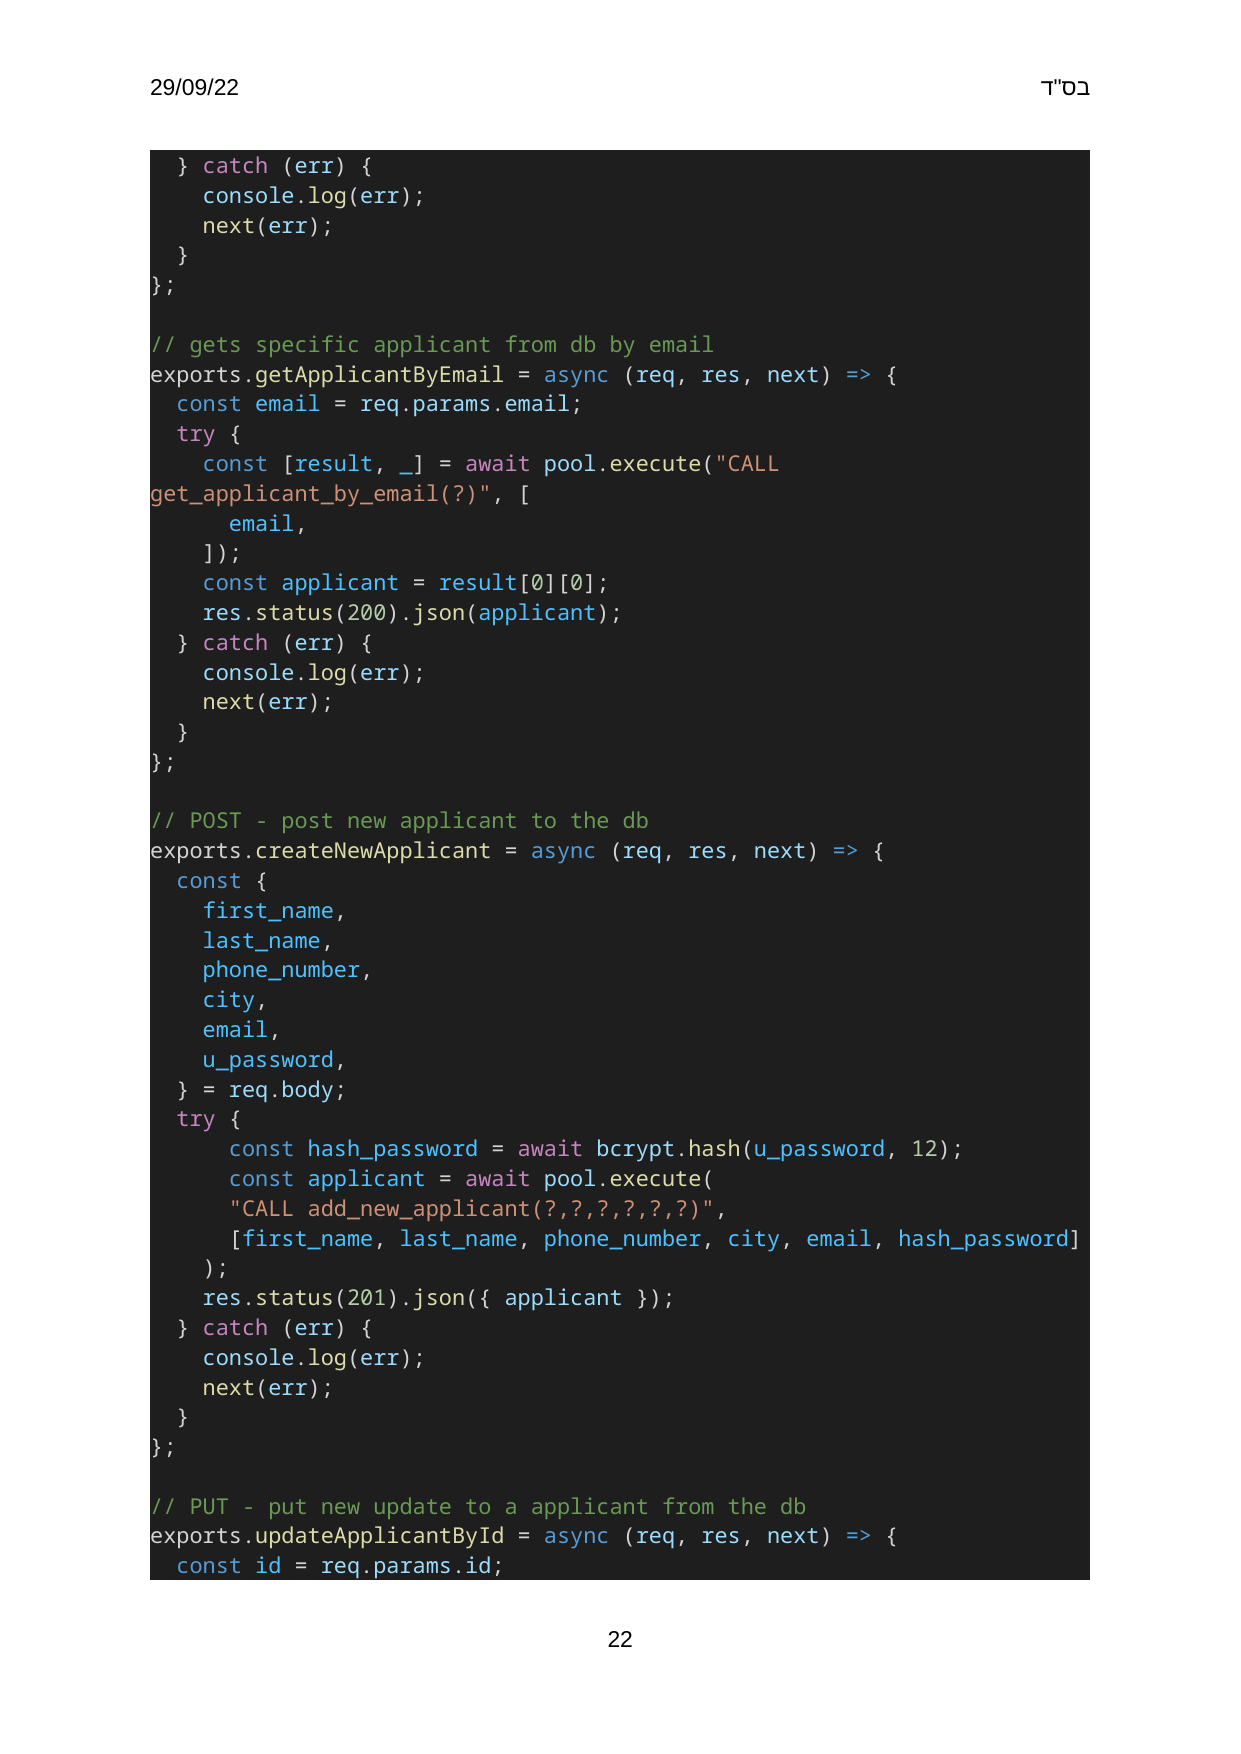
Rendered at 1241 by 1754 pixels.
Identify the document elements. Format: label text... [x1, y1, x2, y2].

text res.status(201).json({ applicant }); [150, 1282, 1090, 1312]
text }; [150, 746, 1090, 776]
text } catch (err) { [150, 1312, 1090, 1342]
text const { [150, 865, 1090, 895]
text exports.updateApplicantById = async (req, res, next) => { [150, 1520, 1090, 1550]
text // POST - post new applicant to the db [150, 805, 1090, 835]
text "CALL add_new_applicant(?,?,?,?,?,?)", [150, 1193, 1090, 1222]
text } = req.body; [150, 1073, 1090, 1103]
text } catch (err) { [150, 627, 1090, 656]
text u_password, [150, 1044, 1090, 1073]
text try { [150, 1103, 1090, 1133]
text // gets specific applicant from db by email [150, 329, 1090, 358]
text // PUT - put new update to a applicant from the db [150, 1491, 1090, 1520]
text try { [150, 418, 1090, 448]
text [first_name, last_name, phone_number, city, email, hash_password] [150, 1222, 1090, 1252]
text const email = req.params.email; [150, 388, 1090, 418]
text } [150, 716, 1090, 746]
text console.log(err); [150, 1342, 1090, 1371]
text email, [150, 1014, 1090, 1044]
text res.status(200).json(applicant); [150, 597, 1090, 627]
text next(err); [150, 686, 1090, 716]
text exports.getApplicantByEmail = async (req, res, next) => { [150, 358, 1090, 388]
text } catch (err) { [150, 150, 1090, 180]
text } [150, 239, 1090, 269]
text } [150, 1401, 1090, 1431]
text const applicant = result[0][0]; [150, 567, 1090, 597]
text next(err); [150, 209, 1090, 239]
text next(err); [150, 1371, 1090, 1401]
text city, [150, 984, 1090, 1014]
text email, [150, 507, 1090, 537]
text ]); [150, 537, 1090, 567]
text first_name, [150, 895, 1090, 924]
text exports.createNewApplicant = async (req, res, next) => { [150, 835, 1090, 865]
text console.log(err); [150, 656, 1090, 686]
text const applicant = await pool.execute( [150, 1163, 1090, 1193]
text const [result, _] = await pool.execute("CALL get_applicant_by_email(?)", [ [150, 448, 1090, 507]
text }; [150, 269, 1090, 299]
text ); [150, 1252, 1090, 1282]
text console.log(err); [150, 180, 1090, 209]
text const id = req.params.id; [150, 1550, 1090, 1580]
text last_name, [150, 924, 1090, 954]
text phone_number, [150, 954, 1090, 984]
text }; [150, 1431, 1090, 1461]
text const hash_password = await bcrypt.hash(u_password, 12); [150, 1133, 1090, 1163]
